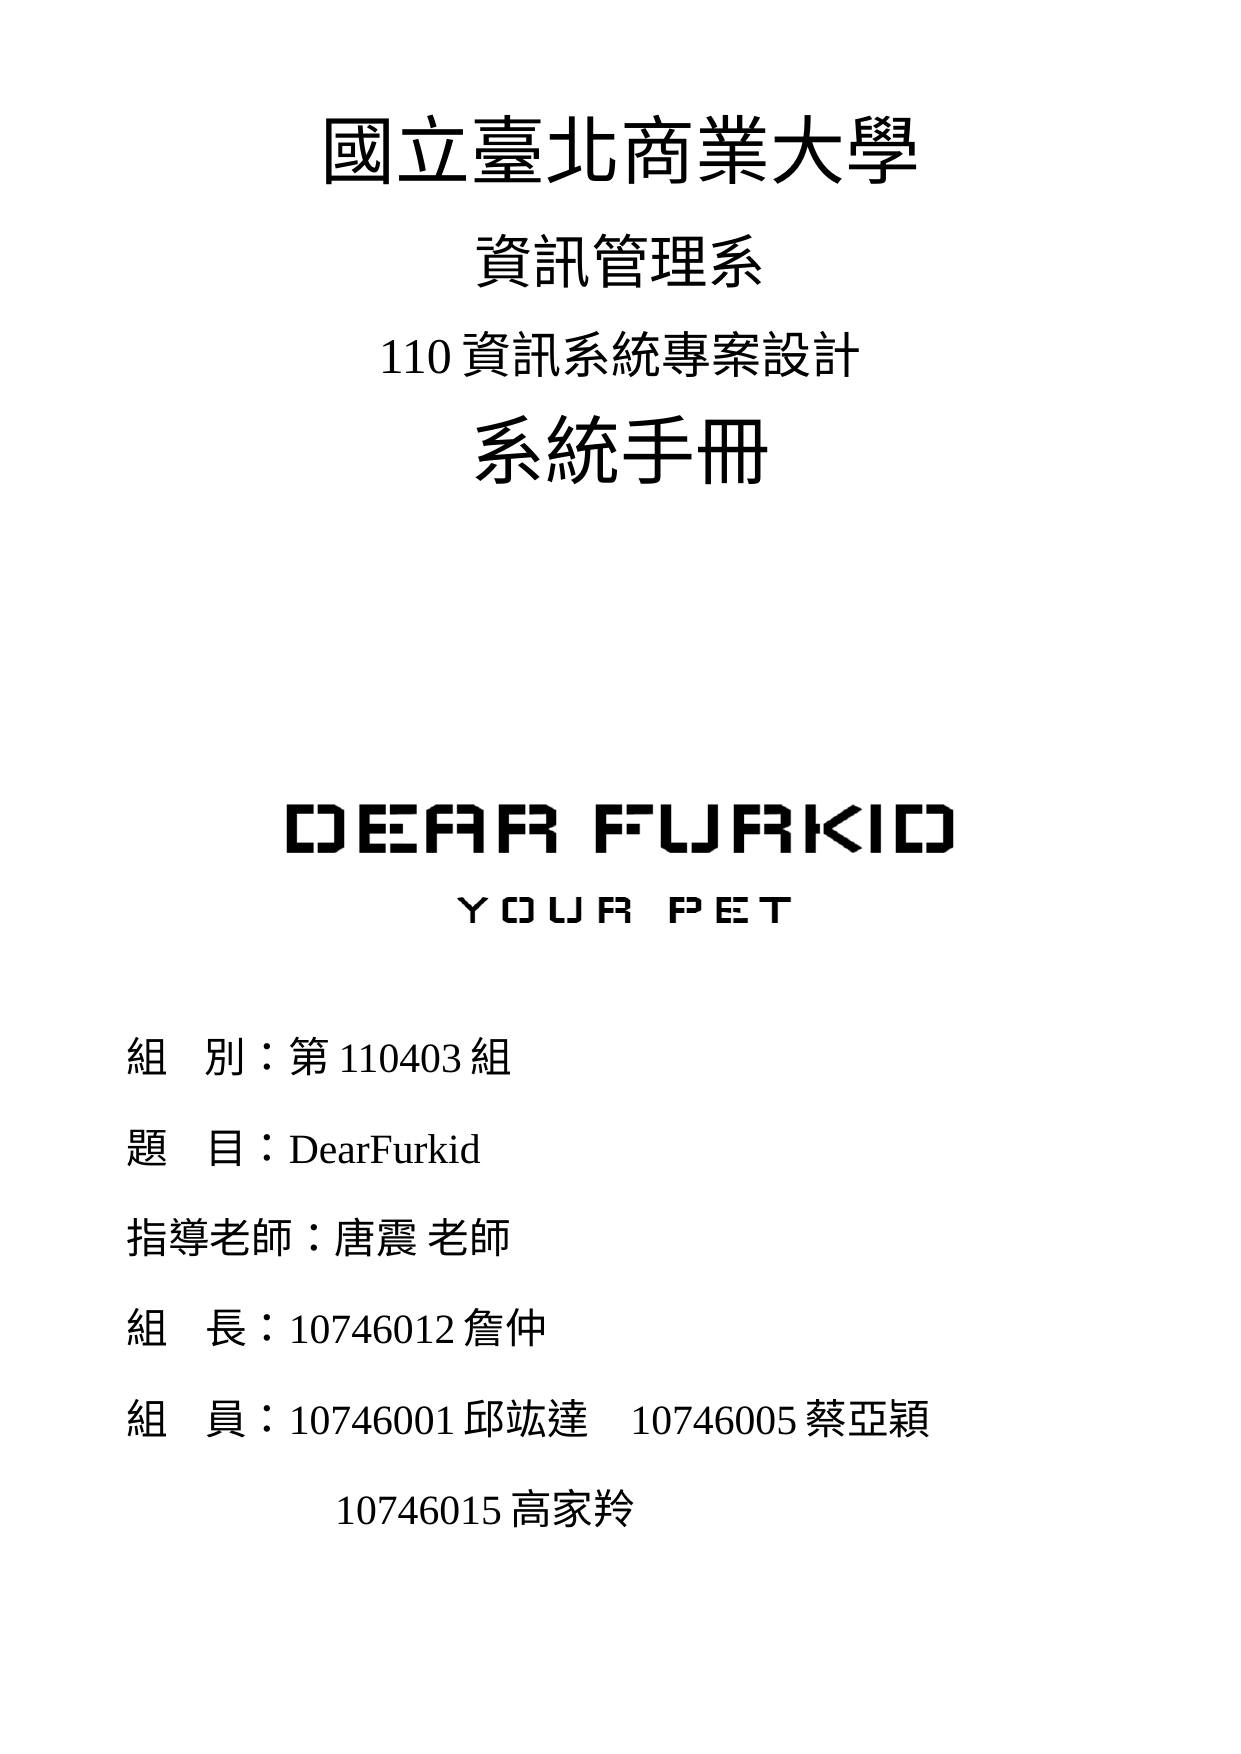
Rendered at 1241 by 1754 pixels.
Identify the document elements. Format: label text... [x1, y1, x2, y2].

picture [273, 736, 967, 954]
text 組 別：第110403組 [126, 1024, 1152, 1085]
text 資訊管理系 [89, 202, 1152, 314]
text 系統手冊 [89, 389, 1152, 502]
text 110資訊系統專案設計 [195, 314, 1045, 389]
text 國立臺北商業大學 [89, 89, 1152, 202]
text 組 員：10746001邱竑達 10746005蔡亞穎 [126, 1386, 1152, 1446]
text 組 長：10746012詹仲 [126, 1296, 1152, 1356]
text 題 目：DearFurkid [126, 1115, 1152, 1175]
text 10746015高家羚 [126, 1476, 1152, 1537]
text 指導老師：唐震 老師 [126, 1205, 1152, 1266]
